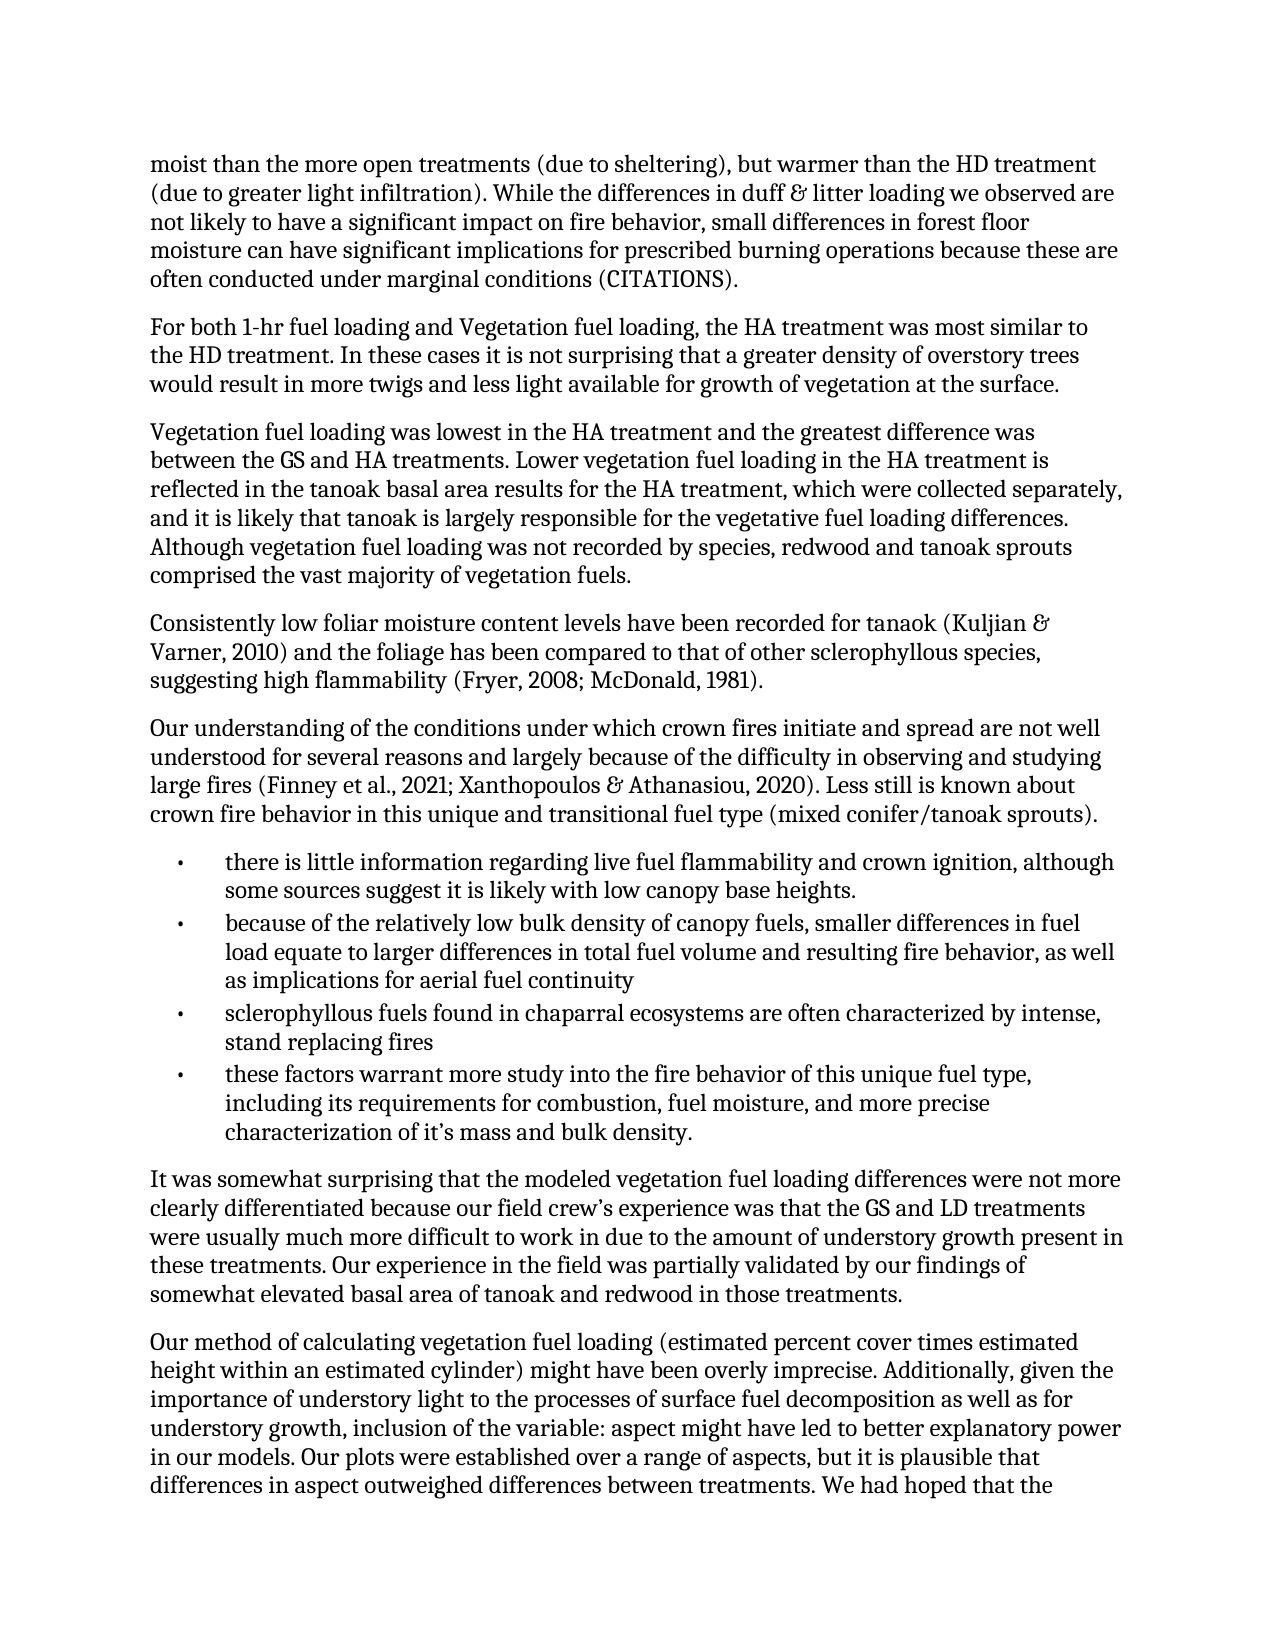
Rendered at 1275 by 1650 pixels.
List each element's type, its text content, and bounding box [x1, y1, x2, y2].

list these factors warrant more study into the fire behavior of this unique fuel type, including its requirements for combustion, fuel moisture, and more precise characterization of it’s mass and bulk density. [175, 1060, 1125, 1146]
list because of the relatively low bulk density of canopy fuels, smaller differences in fuel load equate to larger differences in total fuel volume and resulting fire behavior, as well as implications for aerial fuel continuity [175, 909, 1125, 995]
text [150, 150, 1125, 294]
text Vegetation fuel loading was lowest in the HA treatment and the greatest difference was between the GS and HA treatments. Lower vegetation fuel loading in the HA treatment is reflected in the tanoak basal area results for the HA treatment, which were collected separately, and it is likely that tanoak is largely responsible for the vegetative fuel loading differences. Although vegetation fuel loading was not recorded by species, redwood and tanoak sprouts comprised the vast majority of vegetation fuels. [150, 417, 1125, 590]
text For both 1-hr fuel loading and Vegetation fuel loading, the HA treatment was most similar to the HD treatment. In these cases it is not surprising that a greater density of overstory trees would result in more twigs and less light available for growth of vegetation at the surface. [150, 312, 1125, 399]
text Consistently low foliar moisture content levels have been recorded for tanaok (Kuljian & Varner, 2010) and the foliage has been compared to that of other sclerophyllous species, suggesting high flammability (Fryer, 2008; McDonald, 1981). [150, 609, 1125, 695]
list there is little information regarding live fuel flammability and crown ignition, although some sources suggest it is likely with low canopy base heights. [175, 847, 1125, 905]
text It was somewhat surprising that the modeled vegetation fuel loading differences were not more clearly differentiated because our field crew’s experience was that the GS and LD treatments were usually much more difficult to work in due to the amount of understory growth present in these treatments. Our experience in the field was partially validated by our findings of somewhat elevated basal area of tanoak and redwood in those treatments. [150, 1165, 1125, 1309]
text Our understanding of the conditions under which crown fires initiate and spread are not well understood for several reasons and largely because of the difficulty in observing and studying large fires (Finney et al., 2021; Xanthopoulos & Athanasiou, 2020). Less still is known about crown fire behavior in this unique and transitional fuel type (mixed conifer/tanoak sprouts). [150, 714, 1125, 829]
list sclerophyllous fuels found in chaparral ecosystems are often characterized by intense, stand replacing fires [175, 999, 1125, 1056]
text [150, 1327, 1125, 1500]
